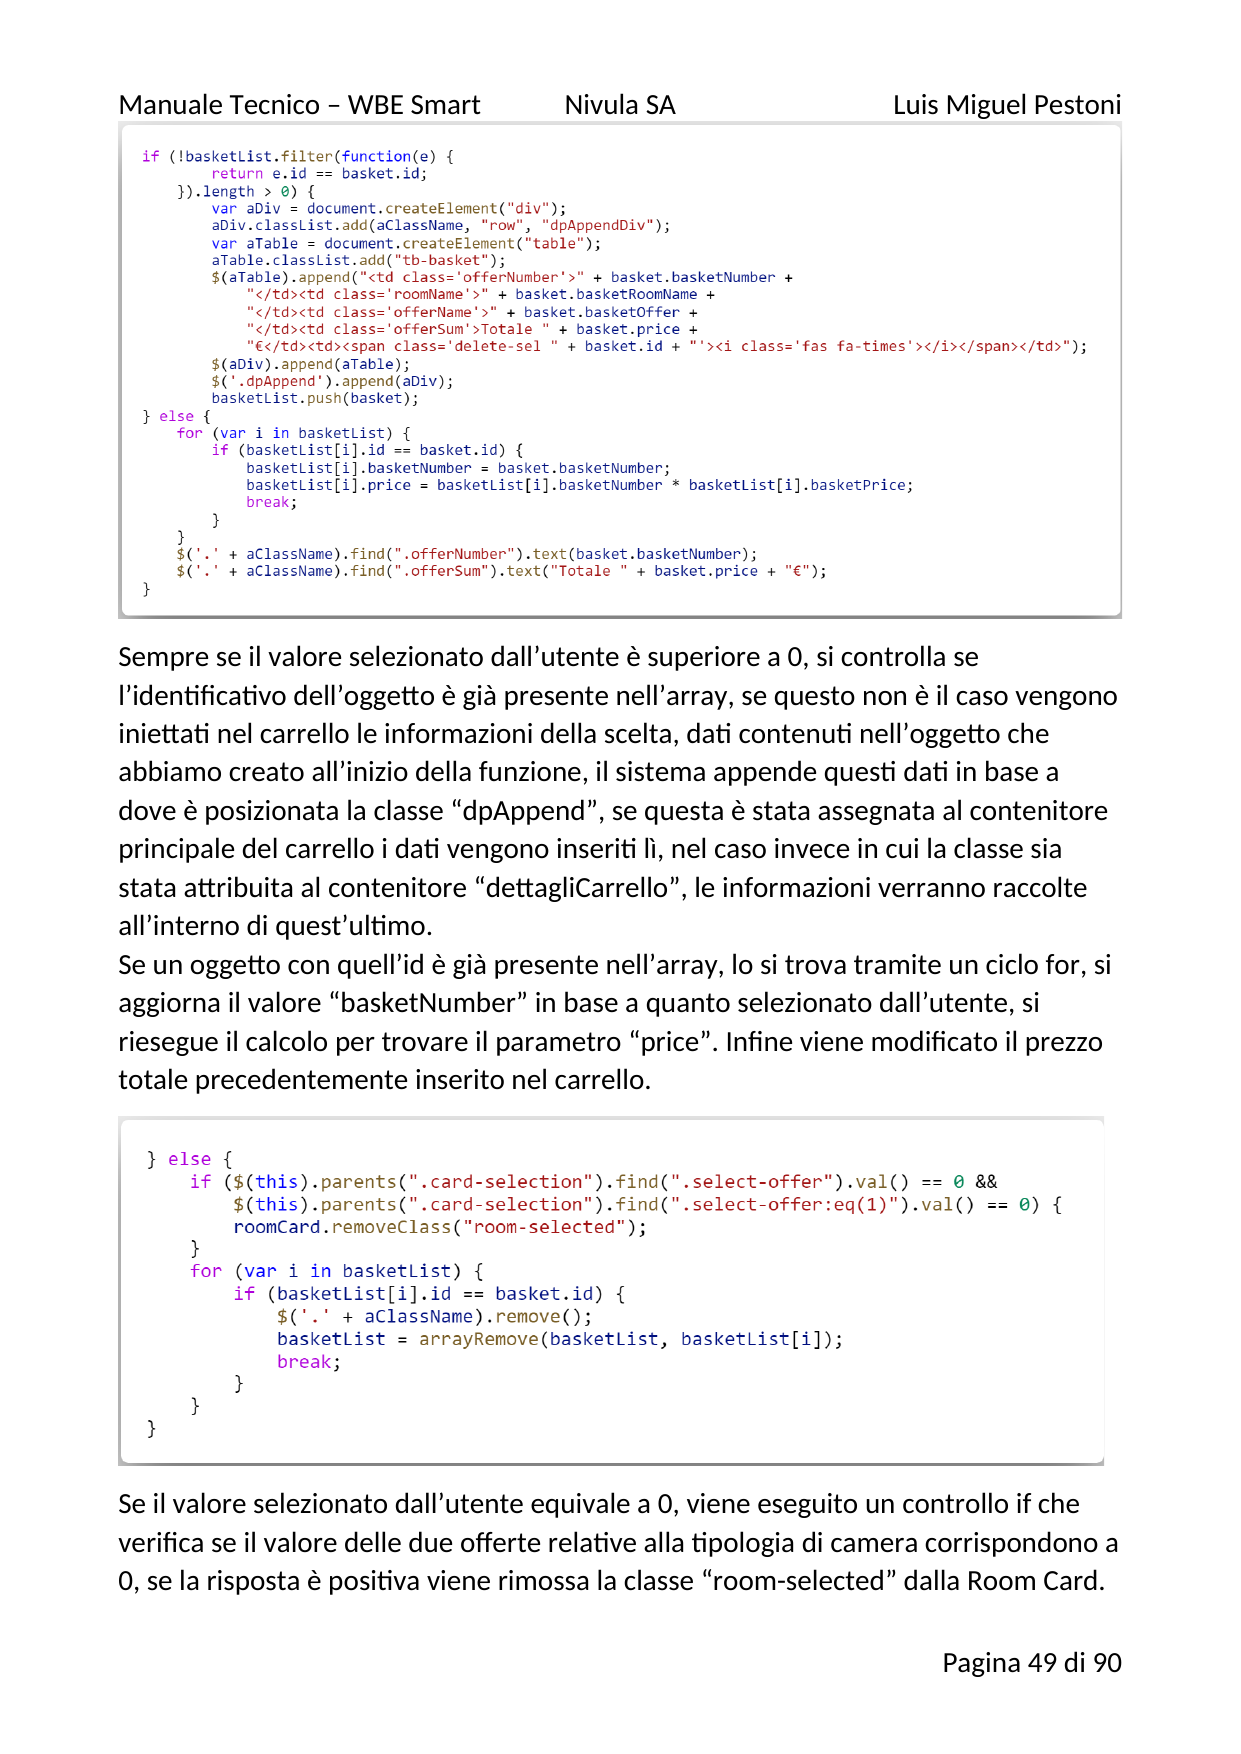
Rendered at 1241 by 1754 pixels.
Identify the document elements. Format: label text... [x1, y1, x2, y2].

picture [118, 1116, 1105, 1466]
text Sempre se il valore selezionato dall’utente è superiore a 0, si controlla se l’identificativo dell’oggetto è già presente nell’array, se questo non è il caso vengono iniettati nel carrello le informazioni della scelta, dati contenuti nell’oggetto che abbiamo creato all’inizio della funzione, il sistema appende questi dati in base a dove è posizionata la classe “dpAppend”, se questa è stata assegnata al contenitore principale del carrello i dati vengono inseriti lì, nel caso invece in cui la classe sia stata attribuita al contenitore “dettagliCarrello”, le informazioni verranno raccolte all’interno di quest’ultimo. Se un oggetto con quell’id è già presente nell’array, lo si trova tramite un ciclo for, si aggiorna il valore “basketNumber” in base a quanto selezionato dall’utente, si riesegue il calcolo per trovare il parametro “price”. Infine viene modificato il prezzo totale precedentemente inserito nel carrello. [118, 638, 1122, 1097]
picture [118, 121, 1123, 619]
text Se il valore selezionato dall’utente equivale a 0, viene eseguito un controllo if che verifica se il valore delle due offerte relative alla tipologia di camera corrispondono a 0, se la risposta è positiva viene rimossa la classe “room-selected” dalla Room Card. [118, 1486, 1122, 1598]
